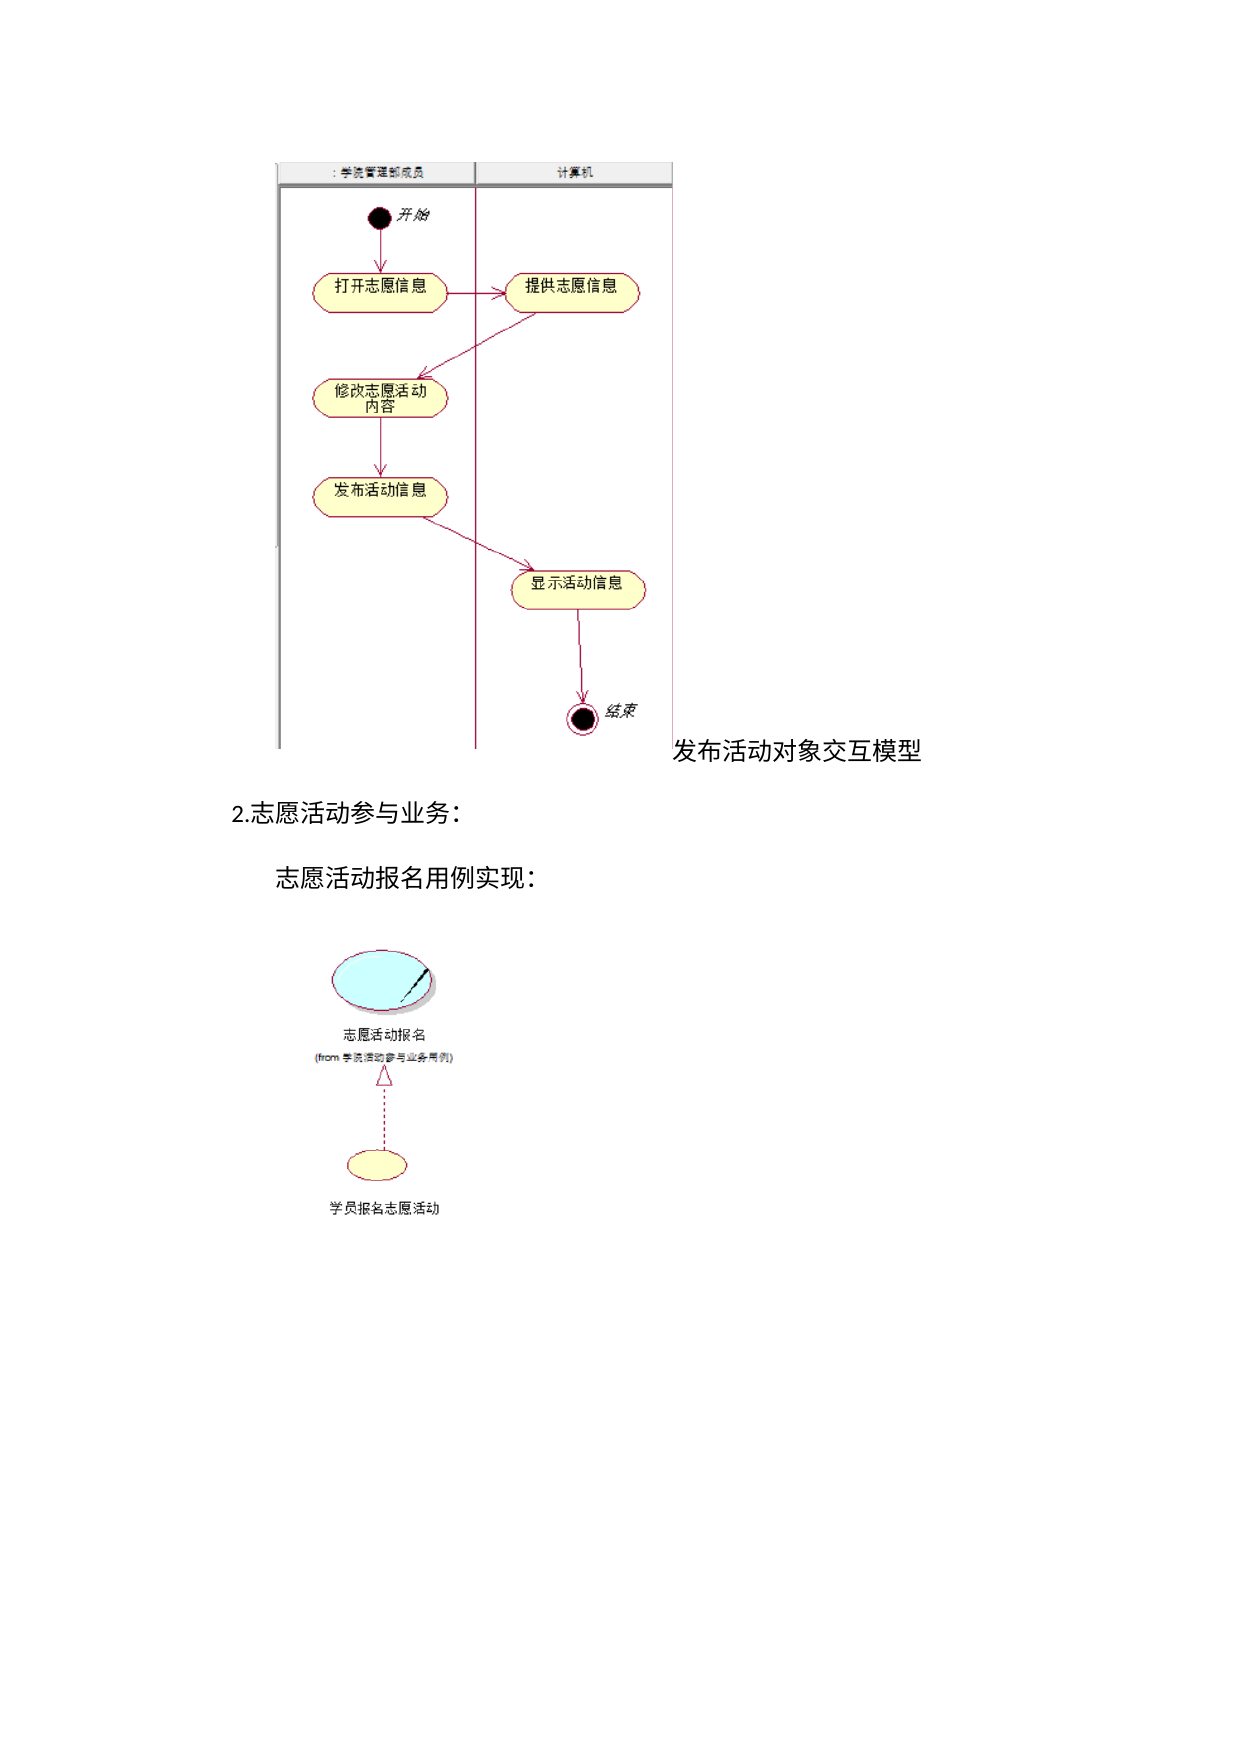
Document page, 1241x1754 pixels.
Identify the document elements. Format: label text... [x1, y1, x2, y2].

text 2.志愿活动参与业务： [187, 779, 1053, 844]
picture [275, 162, 673, 749]
picture [275, 915, 473, 1229]
text 志愿活动报名用例实现： [231, 844, 1053, 909]
